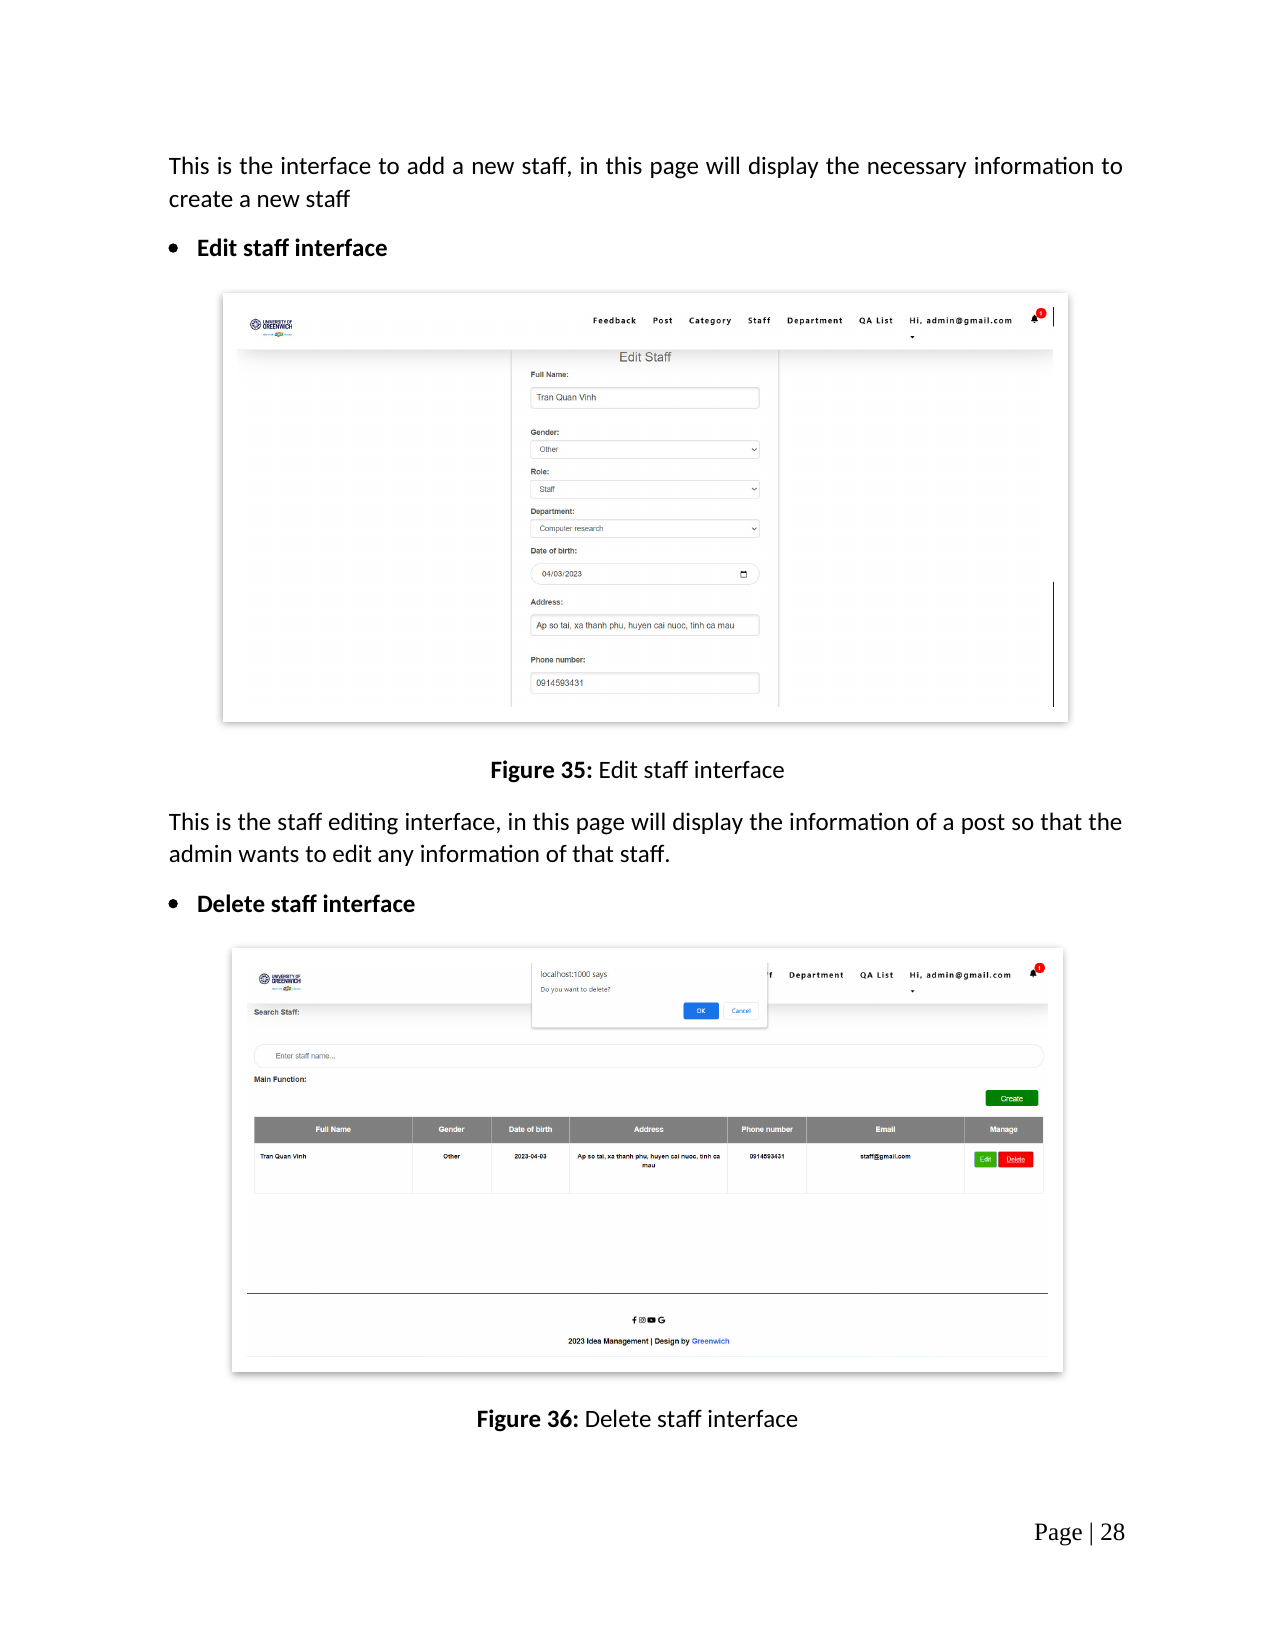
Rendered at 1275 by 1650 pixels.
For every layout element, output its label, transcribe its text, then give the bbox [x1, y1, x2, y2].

text Figure 36: Delete staff interface [150, 1404, 1125, 1434]
picture [247, 963, 1048, 1357]
text Figure 35: Edit staff interface [150, 754, 1125, 785]
list Edit staff interface [169, 232, 1125, 263]
picture [237, 307, 1054, 707]
list Delete staff interface [169, 888, 1125, 919]
text This is the interface to add a new staff, in this page will display the necessary information to create a new staff [169, 150, 1125, 213]
text This is the staff editing interface, in this page will display the information of a post so that the admin wants to edit any information of that staff. [169, 806, 1125, 869]
